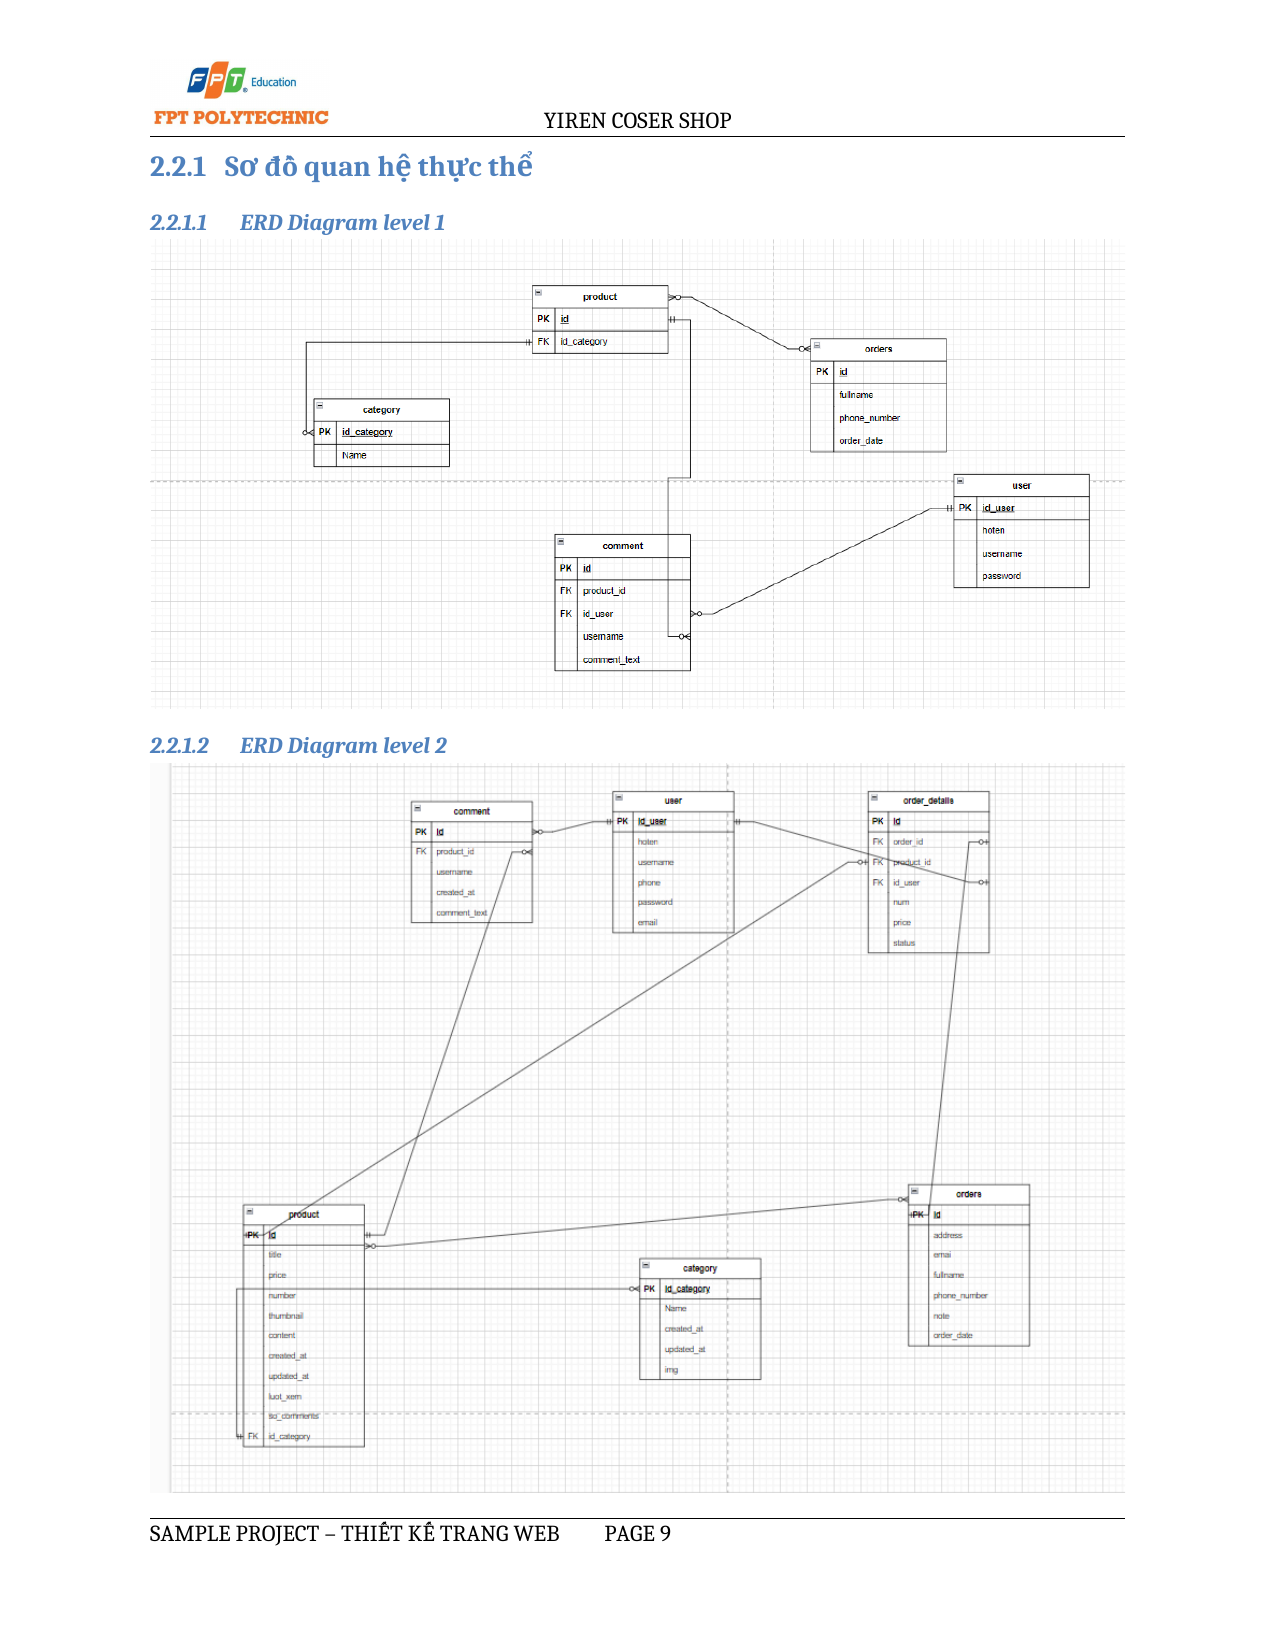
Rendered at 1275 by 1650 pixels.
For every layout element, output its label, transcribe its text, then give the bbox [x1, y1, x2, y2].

picture [150, 239, 1125, 709]
picture [150, 59, 331, 129]
subtitle Sơ đồ quan hệ thực thể [150, 150, 1125, 183]
subtitle ERD Diagram level 2 [150, 733, 1125, 759]
subtitle ERD Diagram level 1 [150, 209, 1125, 236]
picture [150, 763, 1125, 1493]
